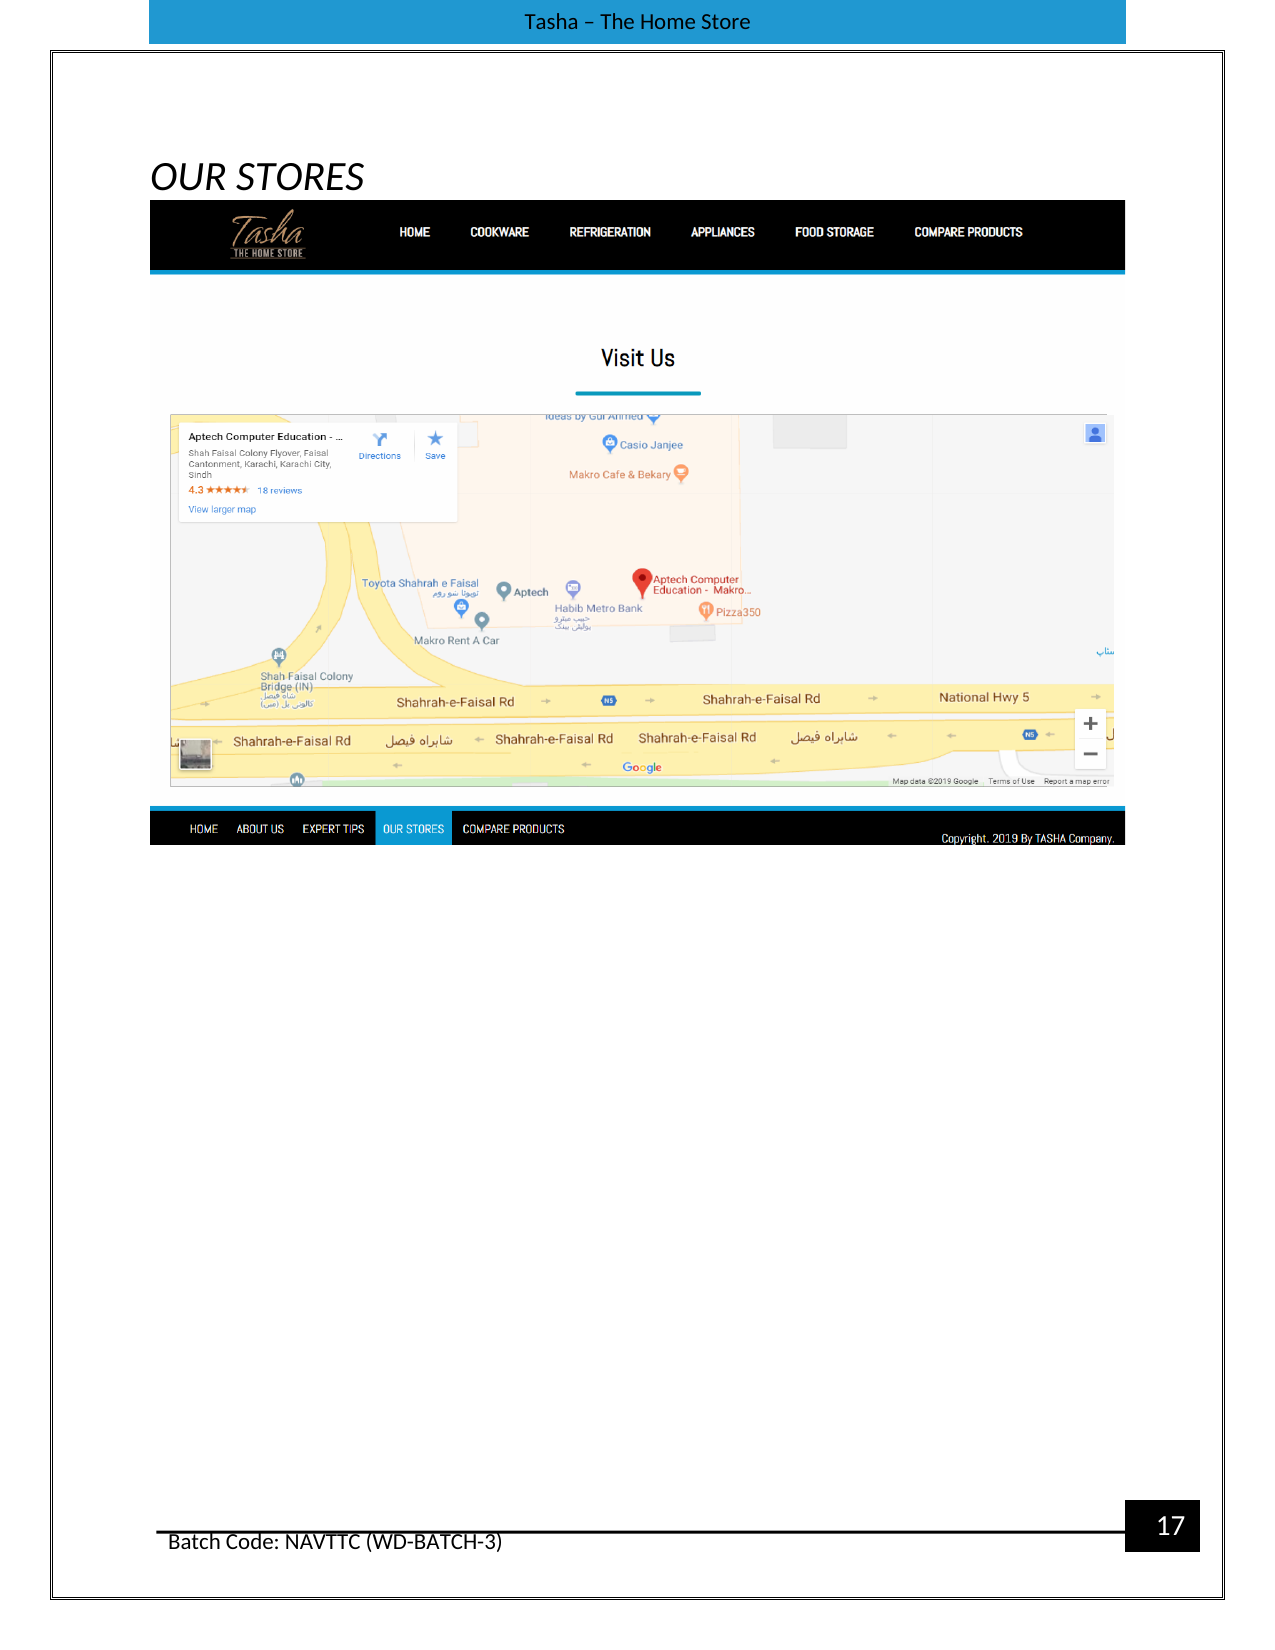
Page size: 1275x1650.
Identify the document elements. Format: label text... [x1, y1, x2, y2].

picture [150, 812, 374, 845]
picture [150, 275, 1125, 805]
picture [150, 200, 1125, 269]
list OUR STORES [150, 150, 1125, 200]
picture [453, 812, 1125, 845]
